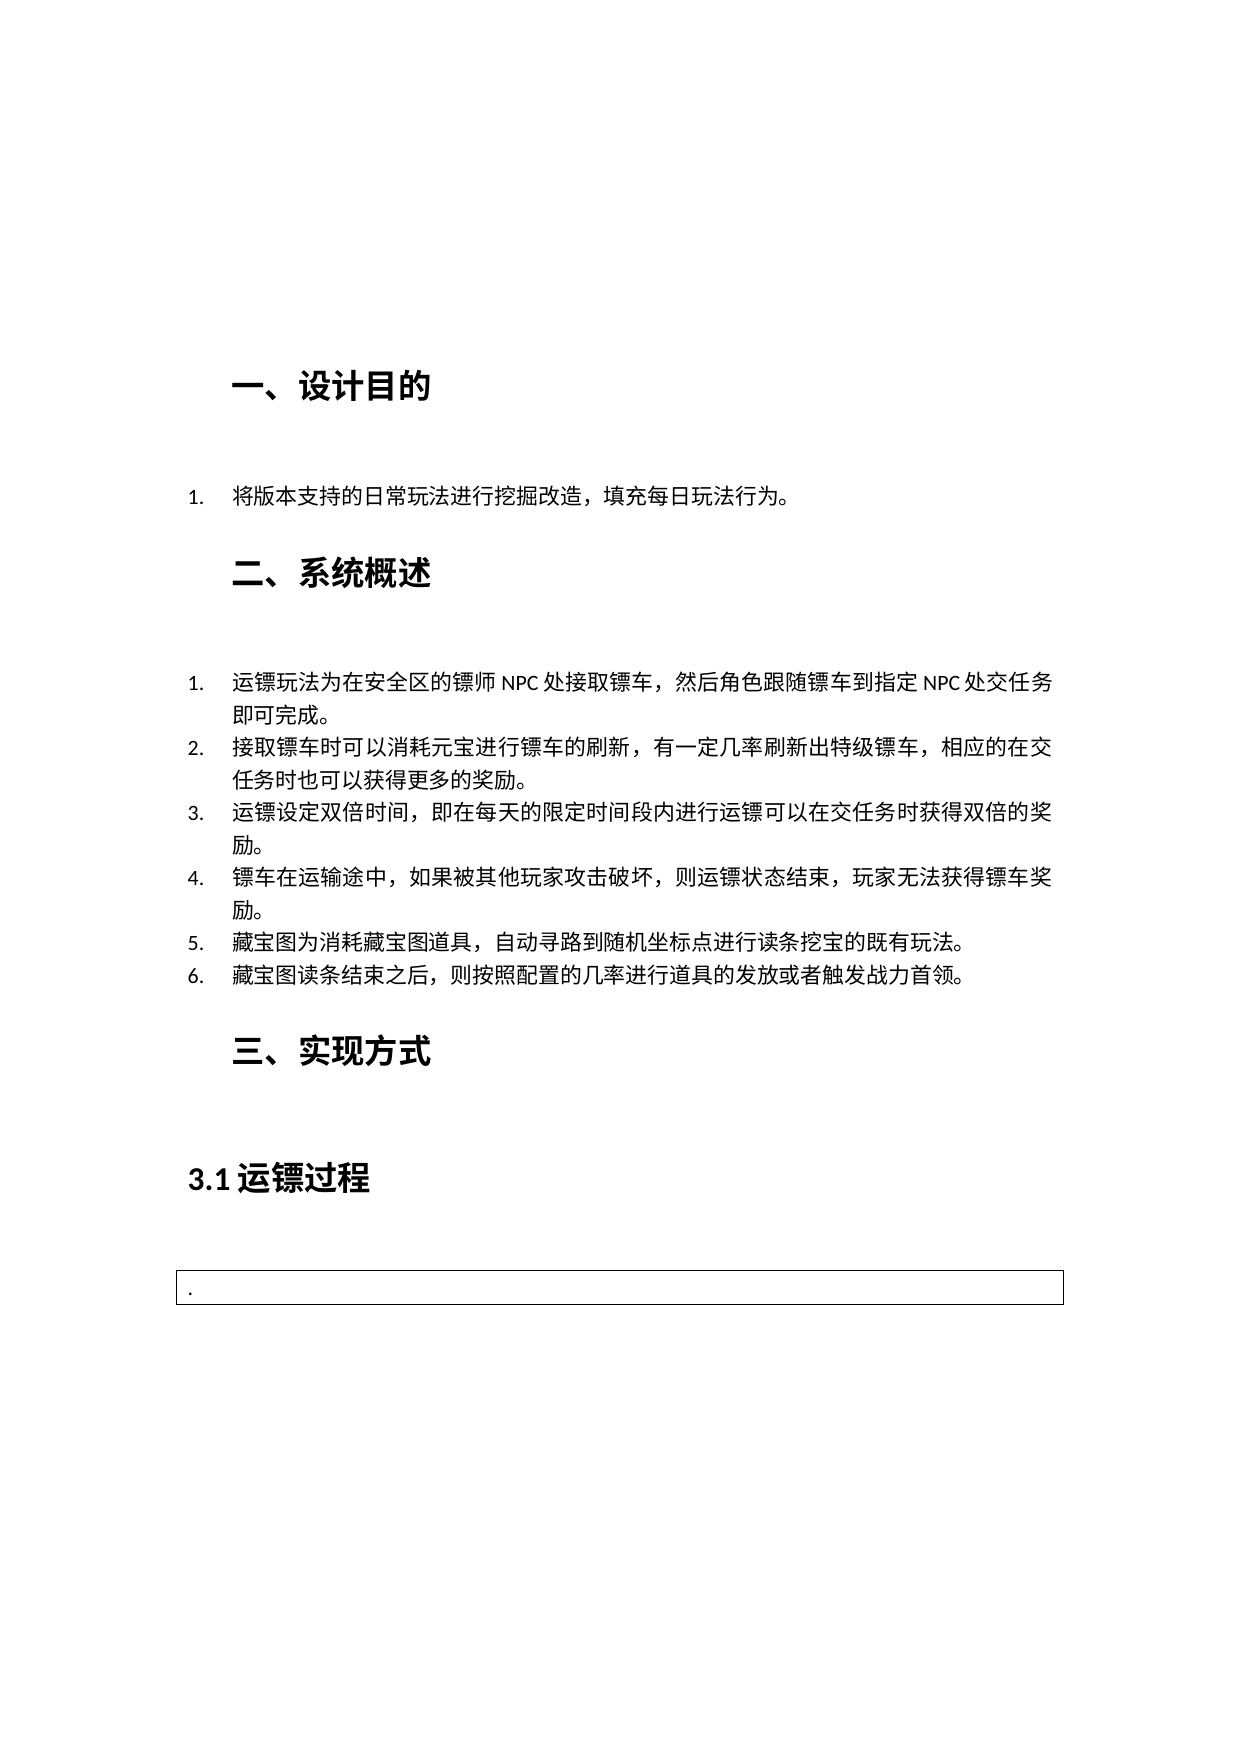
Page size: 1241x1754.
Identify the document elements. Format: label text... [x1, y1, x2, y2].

subtitle 系统概述 [187, 538, 1053, 603]
list 镖车在运输途中，如果被其他玩家攻击破坏，则运镖状态结束，玩家无法获得镖车奖励。 [187, 860, 1053, 925]
list 接取镖车时可以消耗元宝进行镖车的刷新，有一定几率刷新出特级镖车，相应的在交任务时也可以获得更多的奖励。 [187, 730, 1053, 795]
list 运镖玩法为在安全区的镖师NPC处接取镖车，然后角色跟随镖车到指定NPC处交任务即可完成。 [187, 665, 1053, 730]
subtitle 设计目的 [187, 352, 1053, 417]
subtitle 实现方式 [187, 1017, 1053, 1082]
list 藏宝图读条结束之后，则按照配置的几率进行道具的发放或者触发战力首领。 [187, 957, 1053, 990]
table_header . [177, 1271, 1063, 1304]
subtitle 3.1 运镖过程 [187, 1143, 1053, 1208]
list 将版本支持的日常玩法进行挖掘改造，填充每日玩法行为。 [187, 478, 1053, 511]
list 藏宝图为消耗藏宝图道具，自动寻路到随机坐标点进行读条挖宝的既有玩法。 [187, 925, 1053, 957]
list 运镖设定双倍时间，即在每天的限定时间段内进行运镖可以在交任务时获得双倍的奖励。 [187, 795, 1053, 860]
